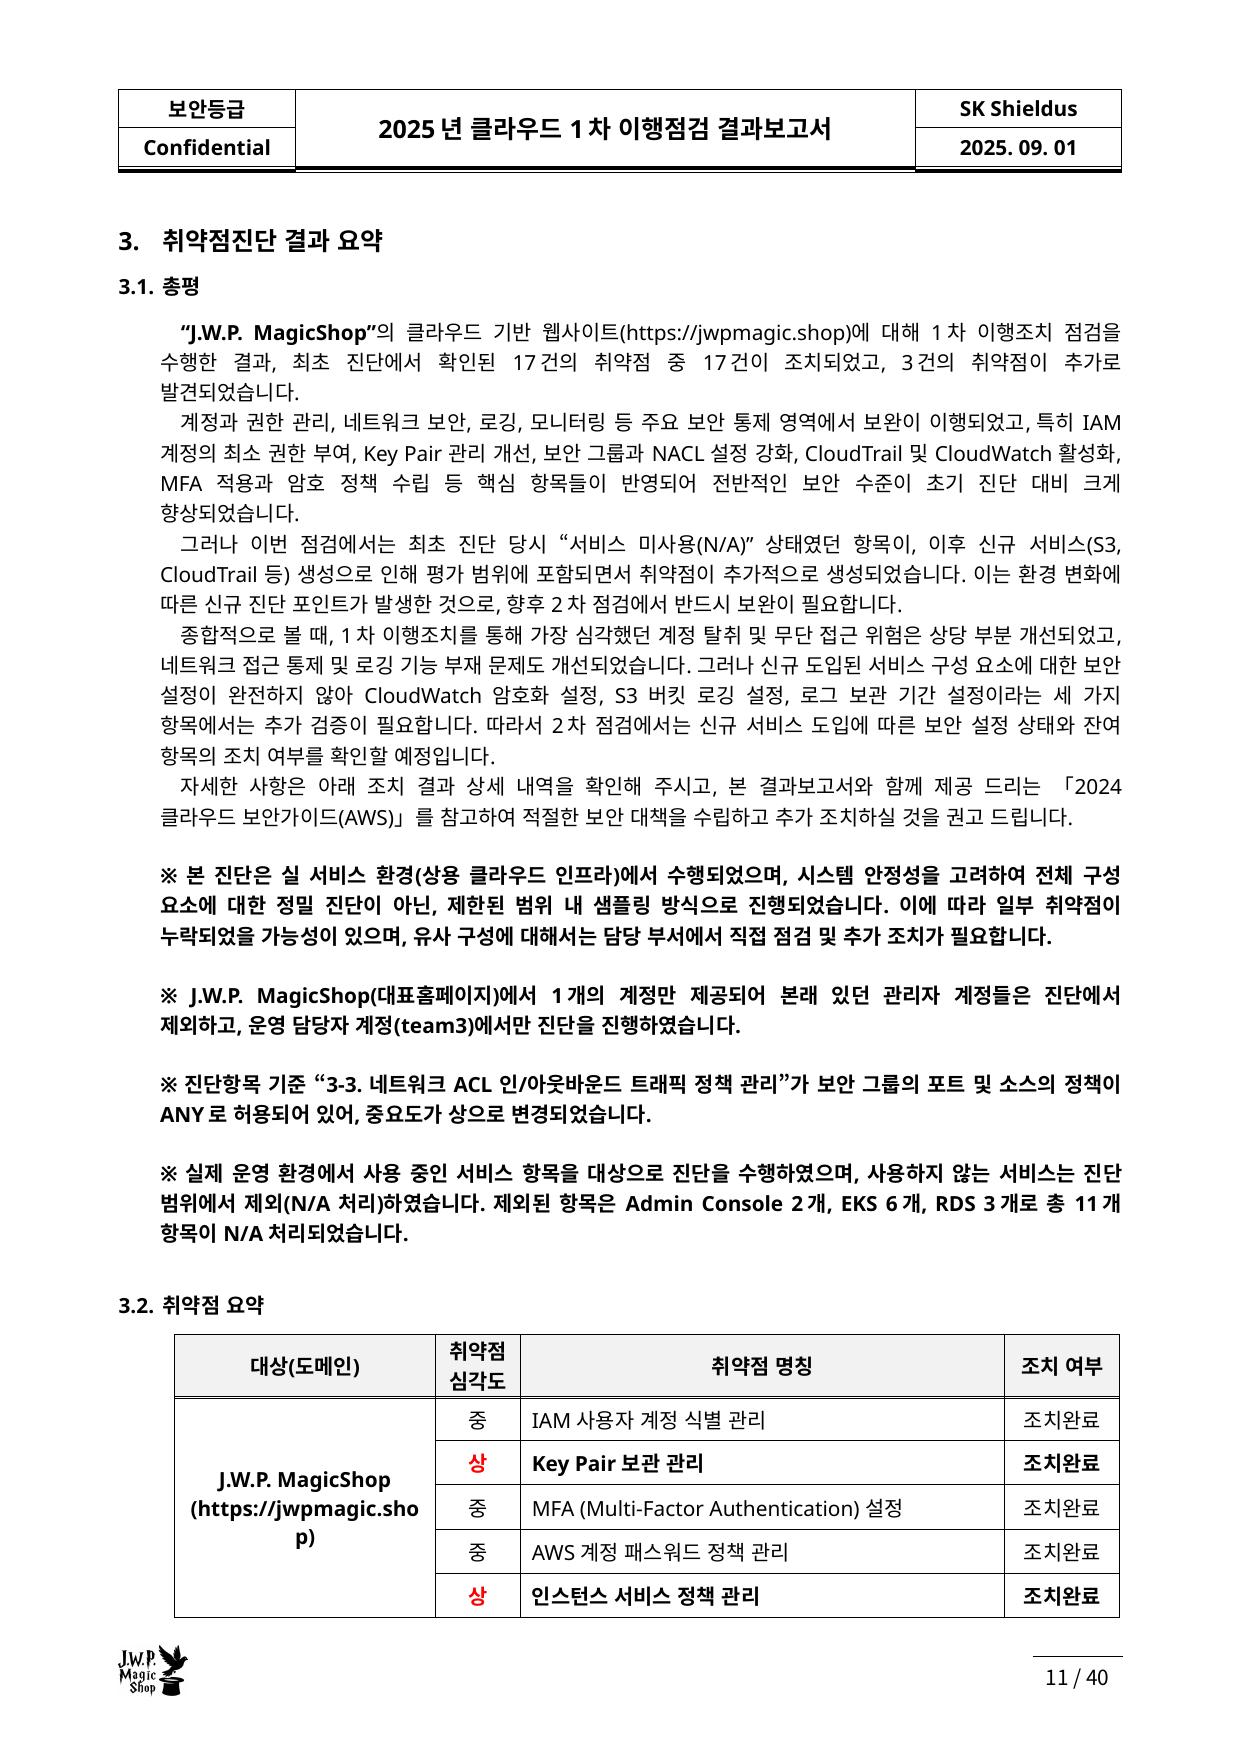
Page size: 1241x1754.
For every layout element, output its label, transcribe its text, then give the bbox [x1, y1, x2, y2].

text 계정과 권한 관리, 네트워크 보안, 로깅, 모니터링 등 주요 보안 통제 영역에서 보완이 이행되었고, 특히 IAM 계정의 최소 권한 부여, Key Pair 관리 개선, 보안 그룹과 NACL 설정 강화, CloudTrail 및 CloudWatch 활성화, MFA 적용과 암호 정책 수립 등 핵심 항목들이 반영되어 전반적인 보안 수준이 초기 진단 대비 크게 향상되었습니다. [160, 407, 1122, 528]
picture [117, 1644, 188, 1697]
table_cell 조치완료 [1005, 1574, 1119, 1617]
table_cell 중 [436, 1485, 520, 1528]
table_cell 인스턴스 서비스 정책 관리 [521, 1574, 1004, 1617]
text 그러나 이번 점검에서는 최초 진단 당시 “서비스 미사용(N/A)” 상태였던 항목이, 이후 신규 서비스(S3, CloudTrail 등) 생성으로 인해 평가 범위에 포함되면서 취약점이 추가적으로 생성되었습니다. 이는 환경 변화에 따른 신규 진단 포인트가 발생한 것으로, 향후 2차 점검에서 반드시 보완이 필요합니다. [160, 528, 1122, 619]
table_cell IAM 사용자 계정 식별 관리 [521, 1399, 1004, 1440]
table_cell AWS 계정 패스워드 정책 관리 [521, 1530, 1004, 1573]
text ※ 본 진단은 실 서비스 환경(상용 클라우드 인프라)에서 수행되었으며, 시스템 안정성을 고려하여 전체 구성 요소에 대한 정밀 진단이 아닌, 제한된 범위 내 샘플링 방식으로 진행되었습니다. 이에 따라 일부 취약점이 누락되었을 가능성이 있으며, 유사 구성에 대해서는 담당 부서에서 직접 점검 및 추가 조치가 필요합니다. [160, 859, 1122, 950]
title 취약점 요약 [118, 1289, 1122, 1319]
table_cell 조치완료 [1005, 1399, 1119, 1440]
table_cell 조치완료 [1005, 1530, 1119, 1573]
table_header 취약점 심각도 [436, 1335, 520, 1396]
title 취약점진단 결과 요약 [118, 222, 1122, 258]
text “J.W.P. MagicShop”의 클라우드 기반 웹사이트(https://jwpmagic.shop)에 대해 1차 이행조치 점검을 수행한 결과, 최초 진단에서 확인된 17건의 취약점 중 17건이 조치되었고, 3건의 취약점이 추가로 발견되었습니다. [160, 316, 1122, 407]
text 자세한 사항은 아래 조치 결과 상세 내역을 확인해 주시고, 본 결과보고서와 함께 제공 드리는 「2024 클라우드 보안가이드(AWS)」를 참고하여 적절한 보안 대책을 수립하고 추가 조치하실 것을 권고 드립니다. [160, 770, 1122, 831]
table_cell 상 [436, 1574, 520, 1617]
text ※ 진단항목 기준 “3-3. 네트워크 ACL 인/아웃바운드 트래픽 정책 관리”가 보안 그룹의 포트 및 소스의 정책이 ANY로 허용되어 있어, 중요도가 상으로 변경되었습니다. [160, 1068, 1122, 1128]
table_cell 조치완료 [1005, 1441, 1119, 1484]
table_cell 상 [436, 1441, 520, 1484]
text ※ 실제 운영 환경에서 사용 중인 서비스 항목을 대상으로 진단을 수행하였으며, 사용하지 않는 서비스는 진단 범위에서 제외(N/A 처리)하였습니다. 제외된 항목은 Admin Console 2개, EKS 6개, RDS 3개로 총 11개 항목이 N/A 처리되었습니다. [160, 1157, 1122, 1248]
table_cell 중 [436, 1530, 520, 1573]
title 총평 [118, 270, 1122, 301]
table_cell Key Pair 보관 관리 [521, 1441, 1004, 1484]
table_cell J.W.P. MagicShop (https://jwpmagic.shop) [175, 1399, 435, 1617]
table_header 대상(도메인) [175, 1335, 435, 1396]
text 종합적으로 볼 때, 1차 이행조치를 통해 가장 심각했던 계정 탈취 및 무단 접근 위험은 상당 부분 개선되었고, 네트워크 접근 통제 및 로깅 기능 부재 문제도 개선되었습니다. 그러나 신규 도입된 서비스 구성 요소에 대한 보안 설정이 완전하지 않아 CloudWatch 암호화 설정, S3 버킷 로깅 설정, 로그 보관 기간 설정이라는 세 가지 항목에서는 추가 검증이 필요합니다. 따라서 2차 점검에서는 신규 서비스 도입에 따른 보안 설정 상태와 잔여 항목의 조치 여부를 확인할 예정입니다. [160, 619, 1122, 770]
table_cell 중 [436, 1399, 520, 1440]
text ※ J.W.P. MagicShop(대표홈페이지)에서 1개의 계정만 제공되어 본래 있던 관리자 계정들은 진단에서 제외하고, 운영 담당자 계정(team3)에서만 진단을 진행하였습니다. [160, 979, 1122, 1039]
table_cell MFA (Multi-Factor Authentication) 설정 [521, 1485, 1004, 1528]
table_header 조치 여부 [1005, 1335, 1119, 1396]
table_cell 조치완료 [1005, 1485, 1119, 1528]
table_header 취약점 명칭 [521, 1335, 1004, 1396]
